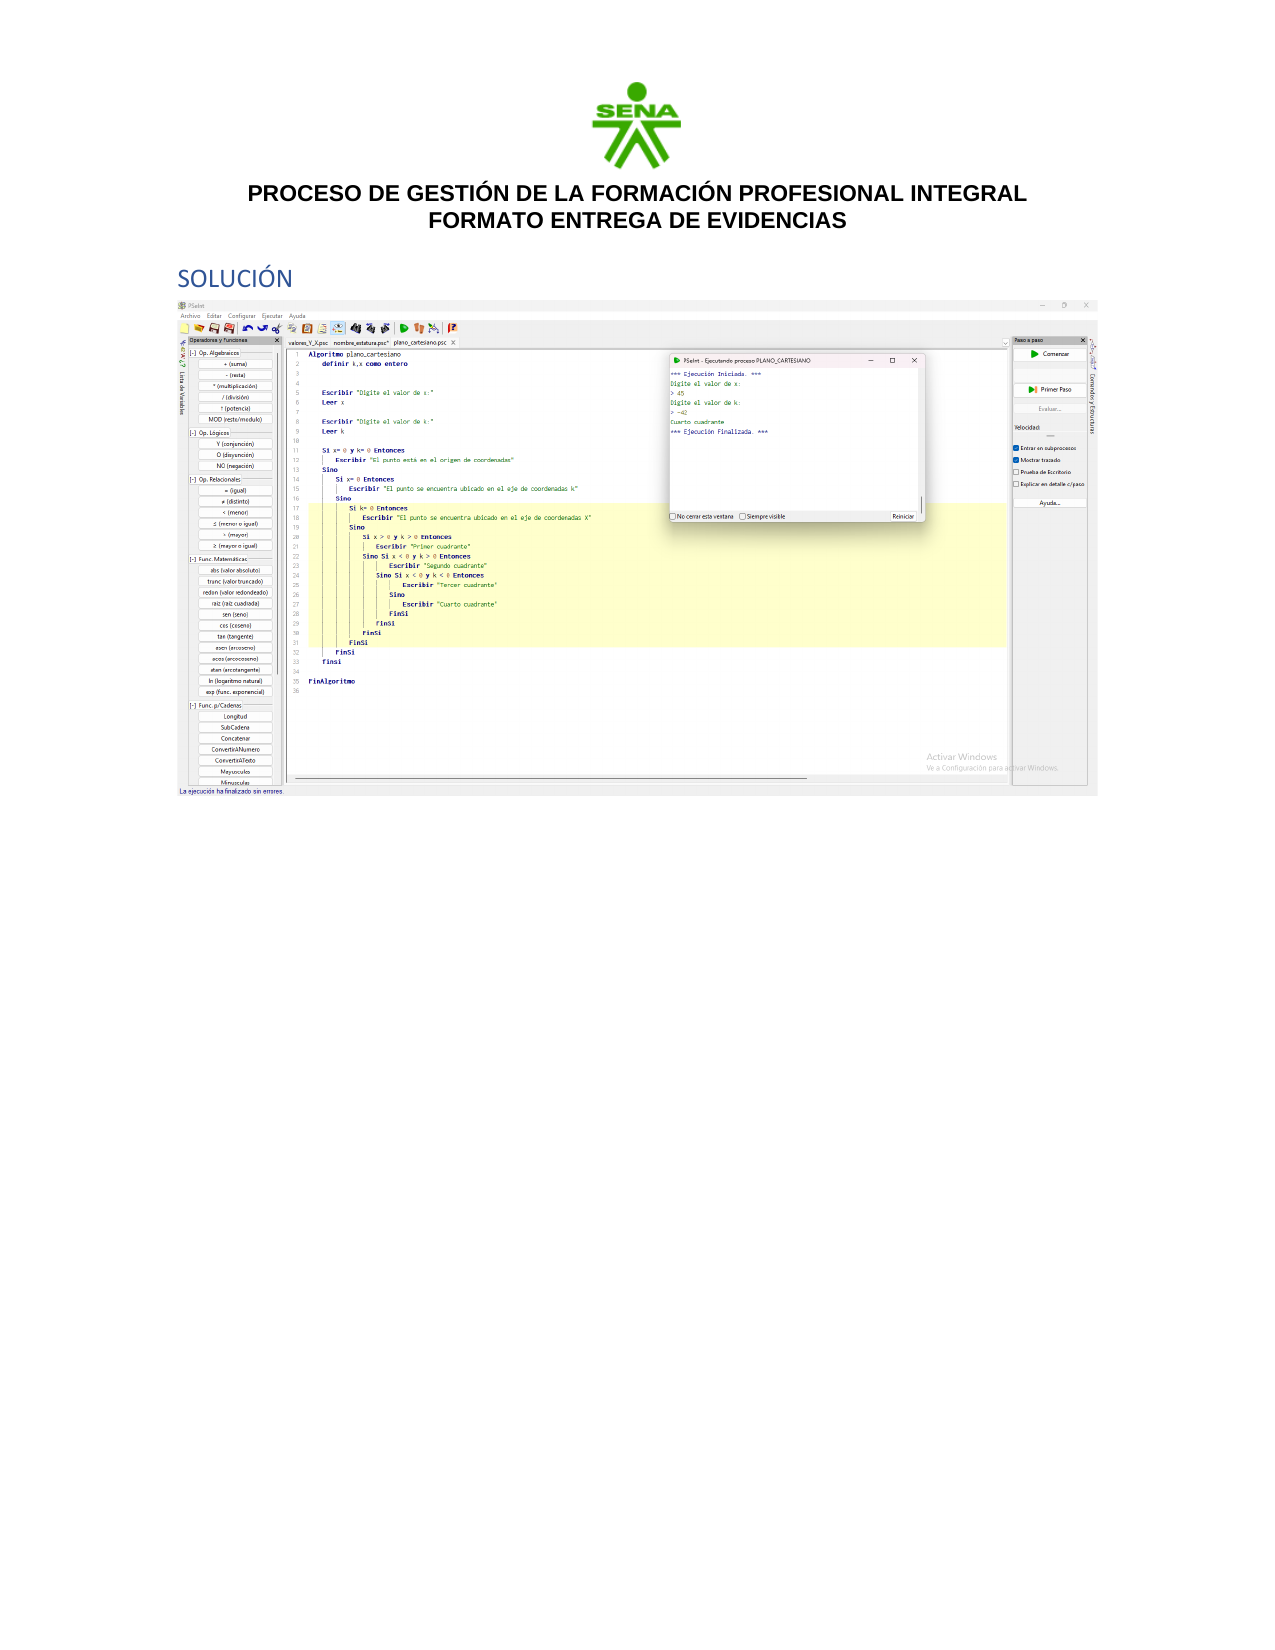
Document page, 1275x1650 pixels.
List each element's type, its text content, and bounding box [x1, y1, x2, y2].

picture [177, 300, 1098, 796]
subtitle SOLUCIÓN [177, 261, 1098, 294]
picture [586, 73, 689, 181]
